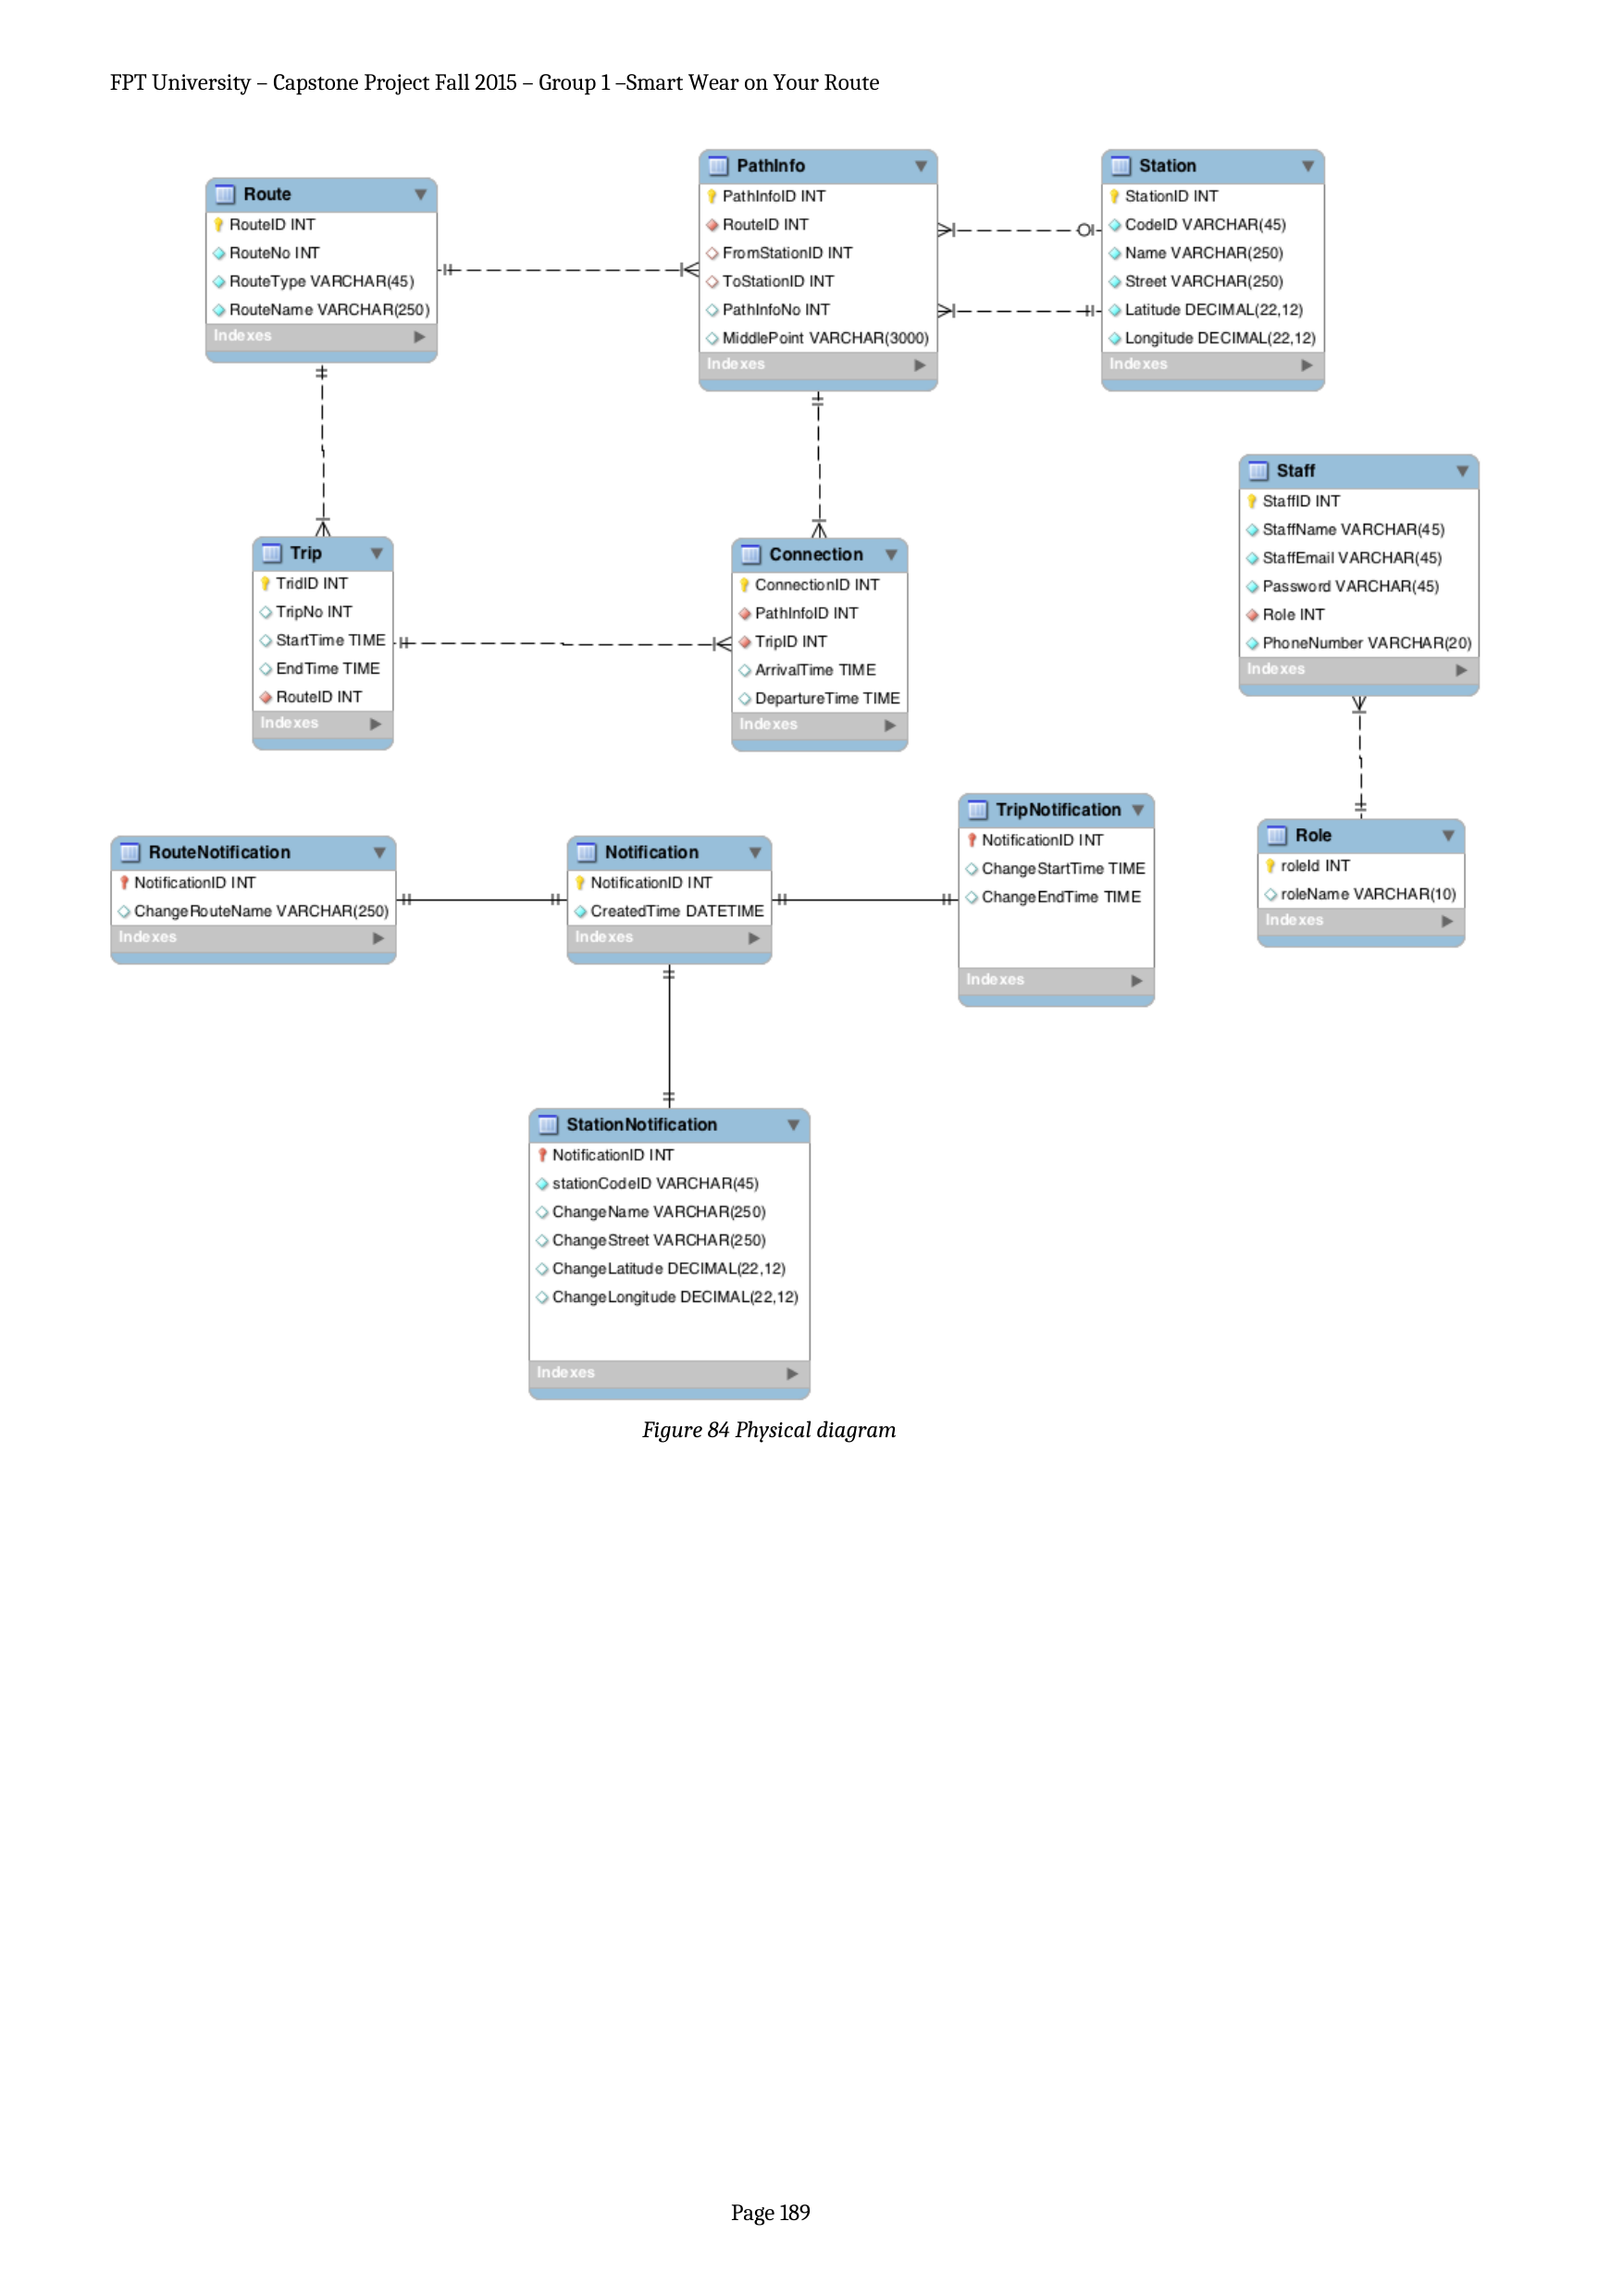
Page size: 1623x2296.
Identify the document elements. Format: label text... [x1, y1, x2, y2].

text Figure 84 Physical diagram [109, 1417, 1431, 1443]
picture [109, 136, 1505, 1413]
